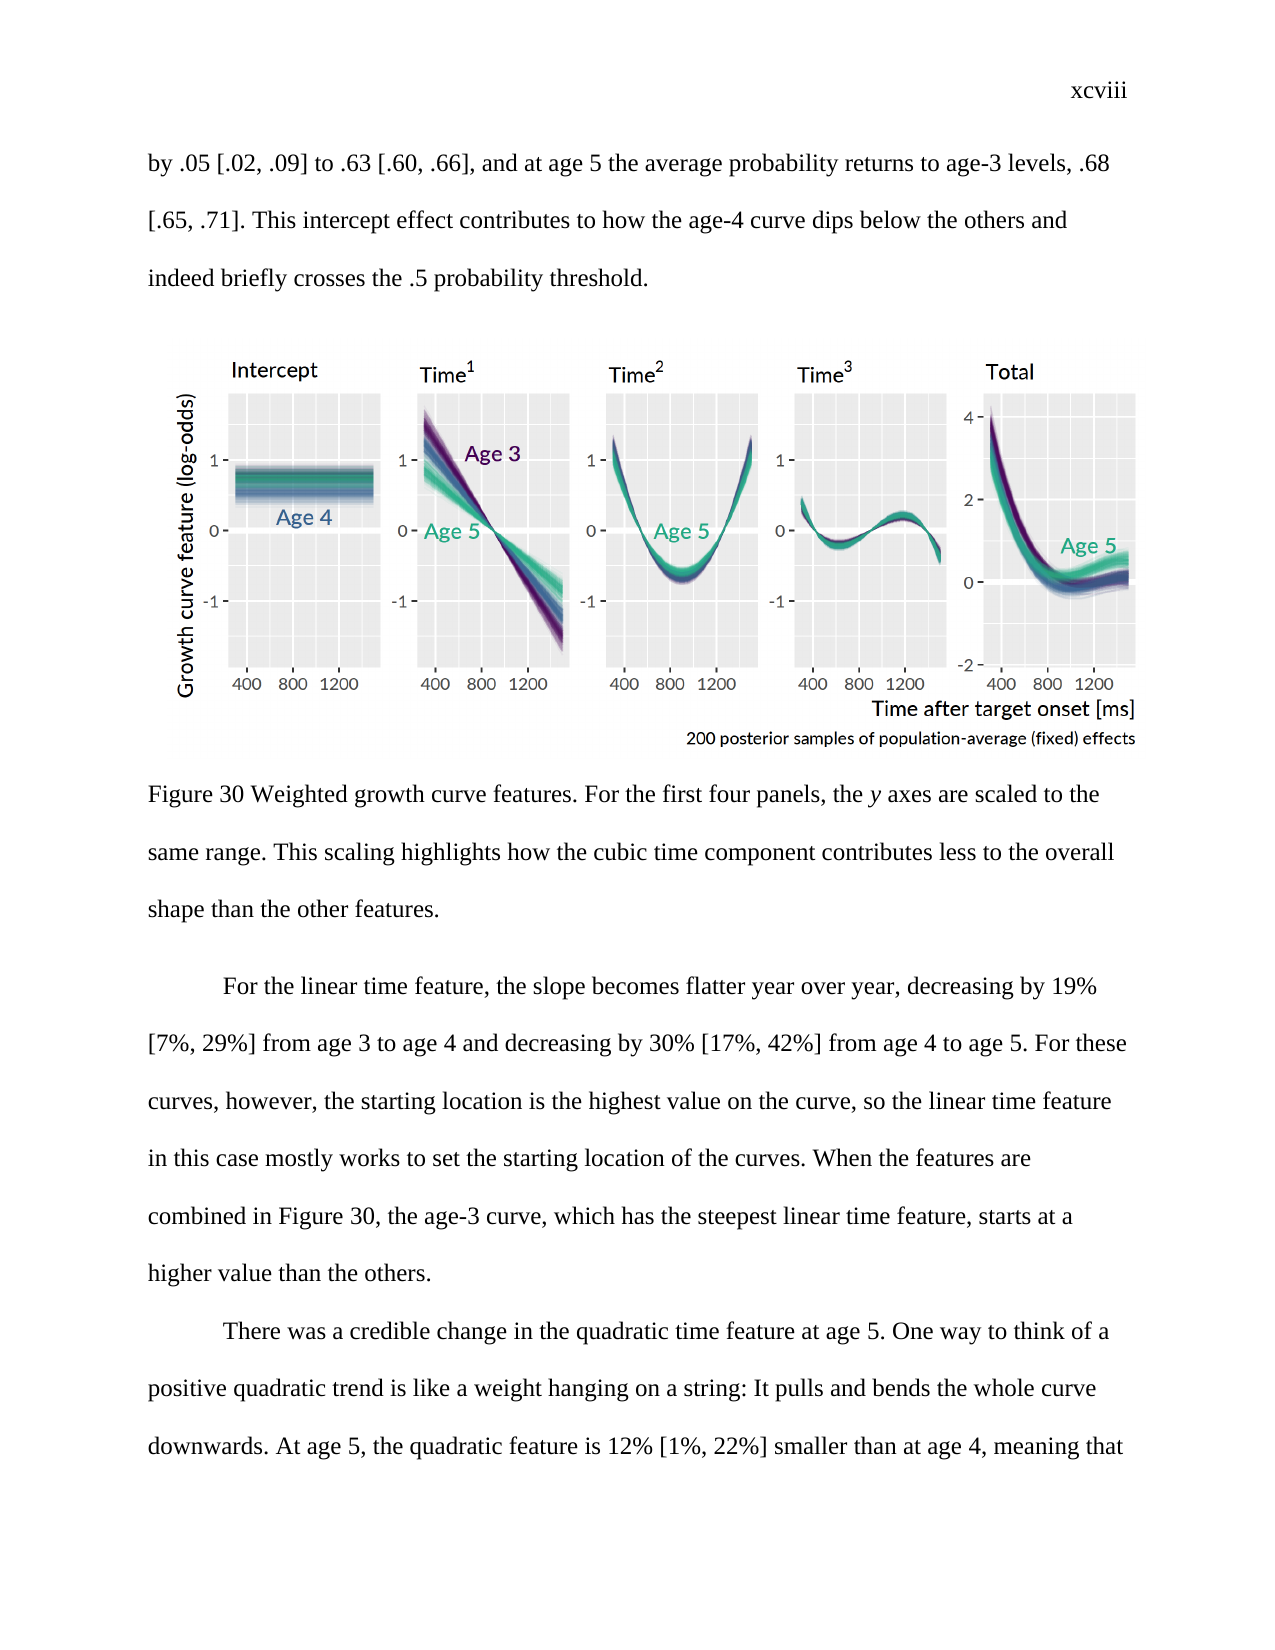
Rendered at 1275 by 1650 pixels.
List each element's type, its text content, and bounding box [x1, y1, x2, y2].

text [148, 148, 1127, 291]
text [148, 1316, 1127, 1459]
text Figure 30 Weighted growth curve features. For the first four panels, the y axes are scaled to the same range. This scaling highlights how the cubic time component contributes less to the overall shape than the other features. [148, 779, 1127, 923]
picture [166, 338, 1146, 759]
text For the linear time feature, the slope becomes flatter year over year, decreasing by 19% [7%, 29%] from age 3 to age 4 and decreasing by 30% [17%, 42%] from age 4 to age 5. For these curves, however, the starting location is the highest value on the curve, so the linear time feature in this case mostly works to set the starting location of the curves. When the features are combined in Figure 30, the age-3 curve, which has the steepest linear time feature, starts at a higher value than the others. [148, 971, 1127, 1287]
